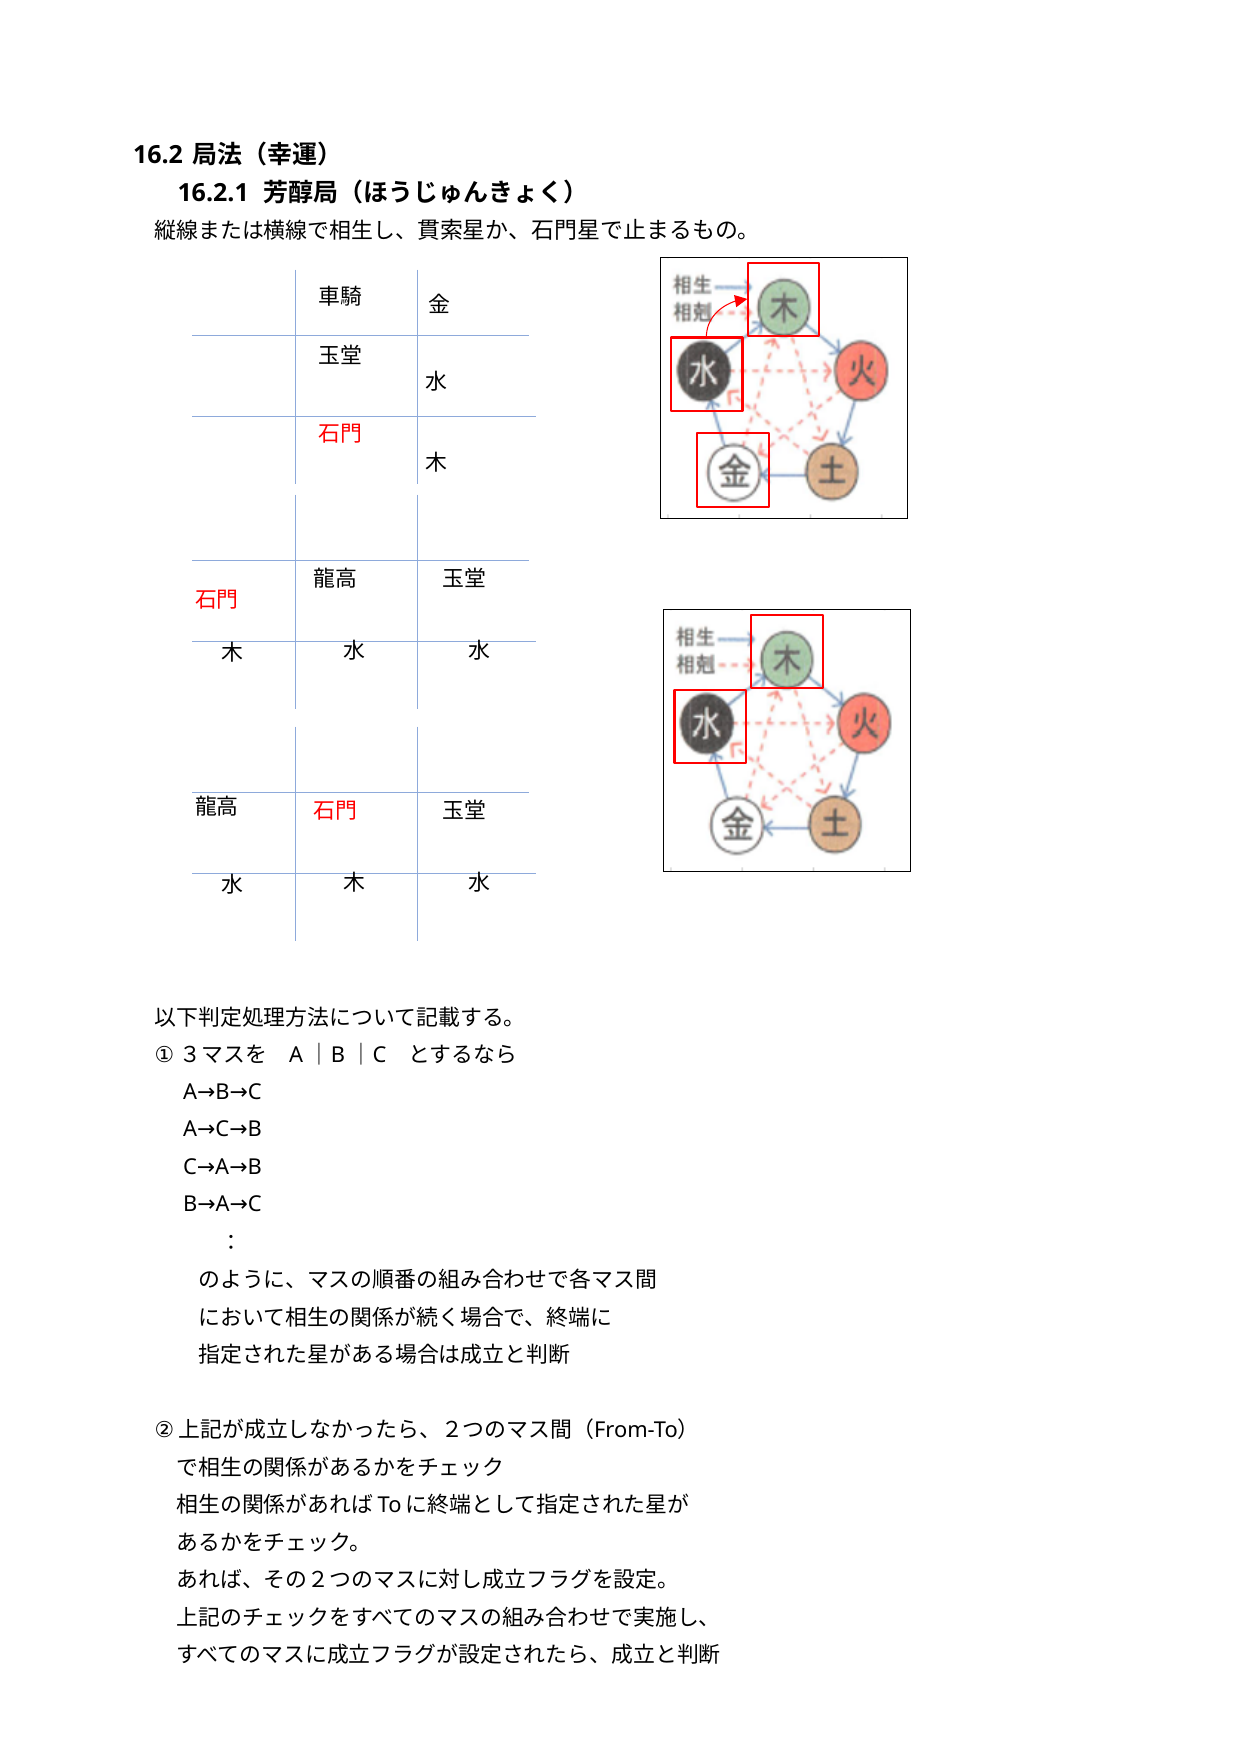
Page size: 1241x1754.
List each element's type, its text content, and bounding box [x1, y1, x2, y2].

text 以下判定処理方法について記載する。 [154, 997, 1167, 1034]
picture [664, 610, 910, 871]
list 局法（幸運） [133, 134, 1145, 172]
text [154, 1034, 1167, 1672]
list 芳醇局（ほうじゅんきょく） [177, 172, 1145, 209]
text 縦線または横線で相生し、貫索星か、石門星で止まるもの。 [154, 209, 1167, 247]
picture [661, 258, 907, 518]
